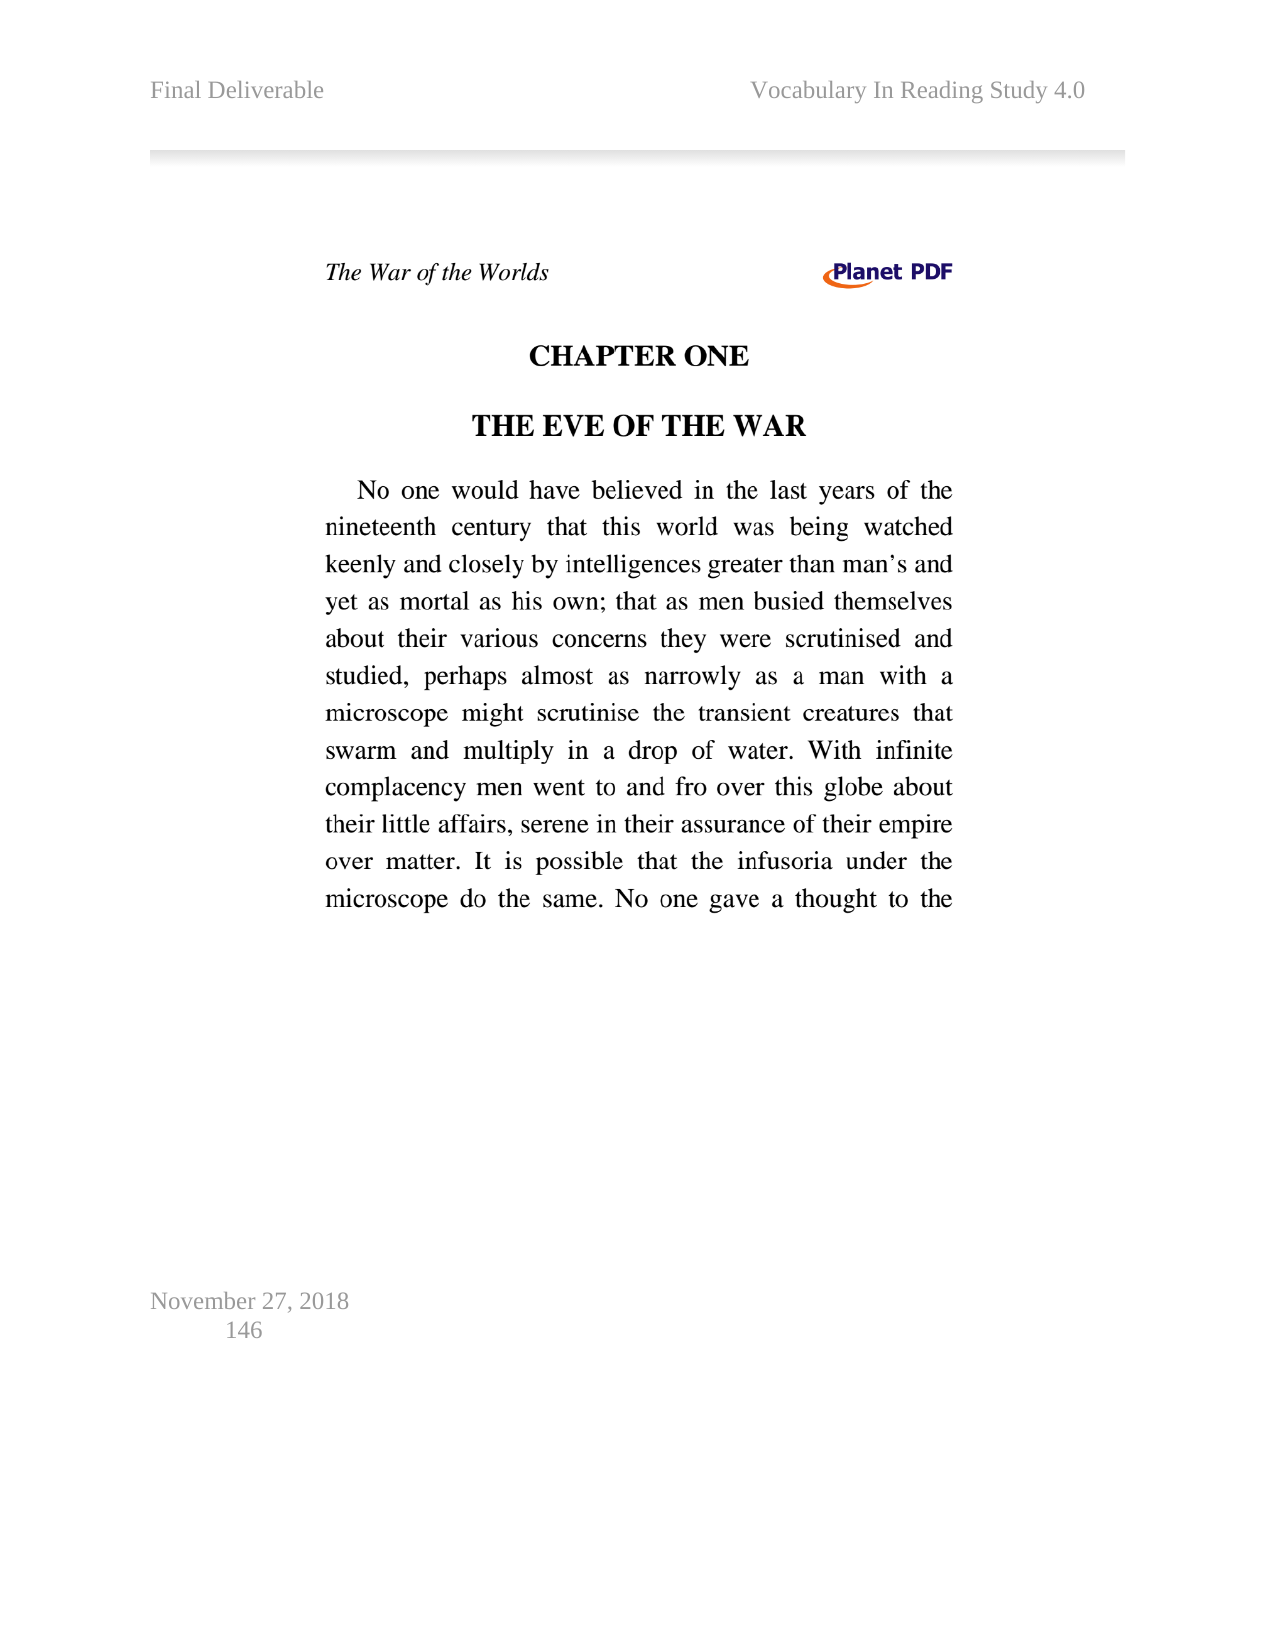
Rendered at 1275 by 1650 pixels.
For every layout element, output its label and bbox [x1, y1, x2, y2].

picture [150, 150, 1125, 917]
